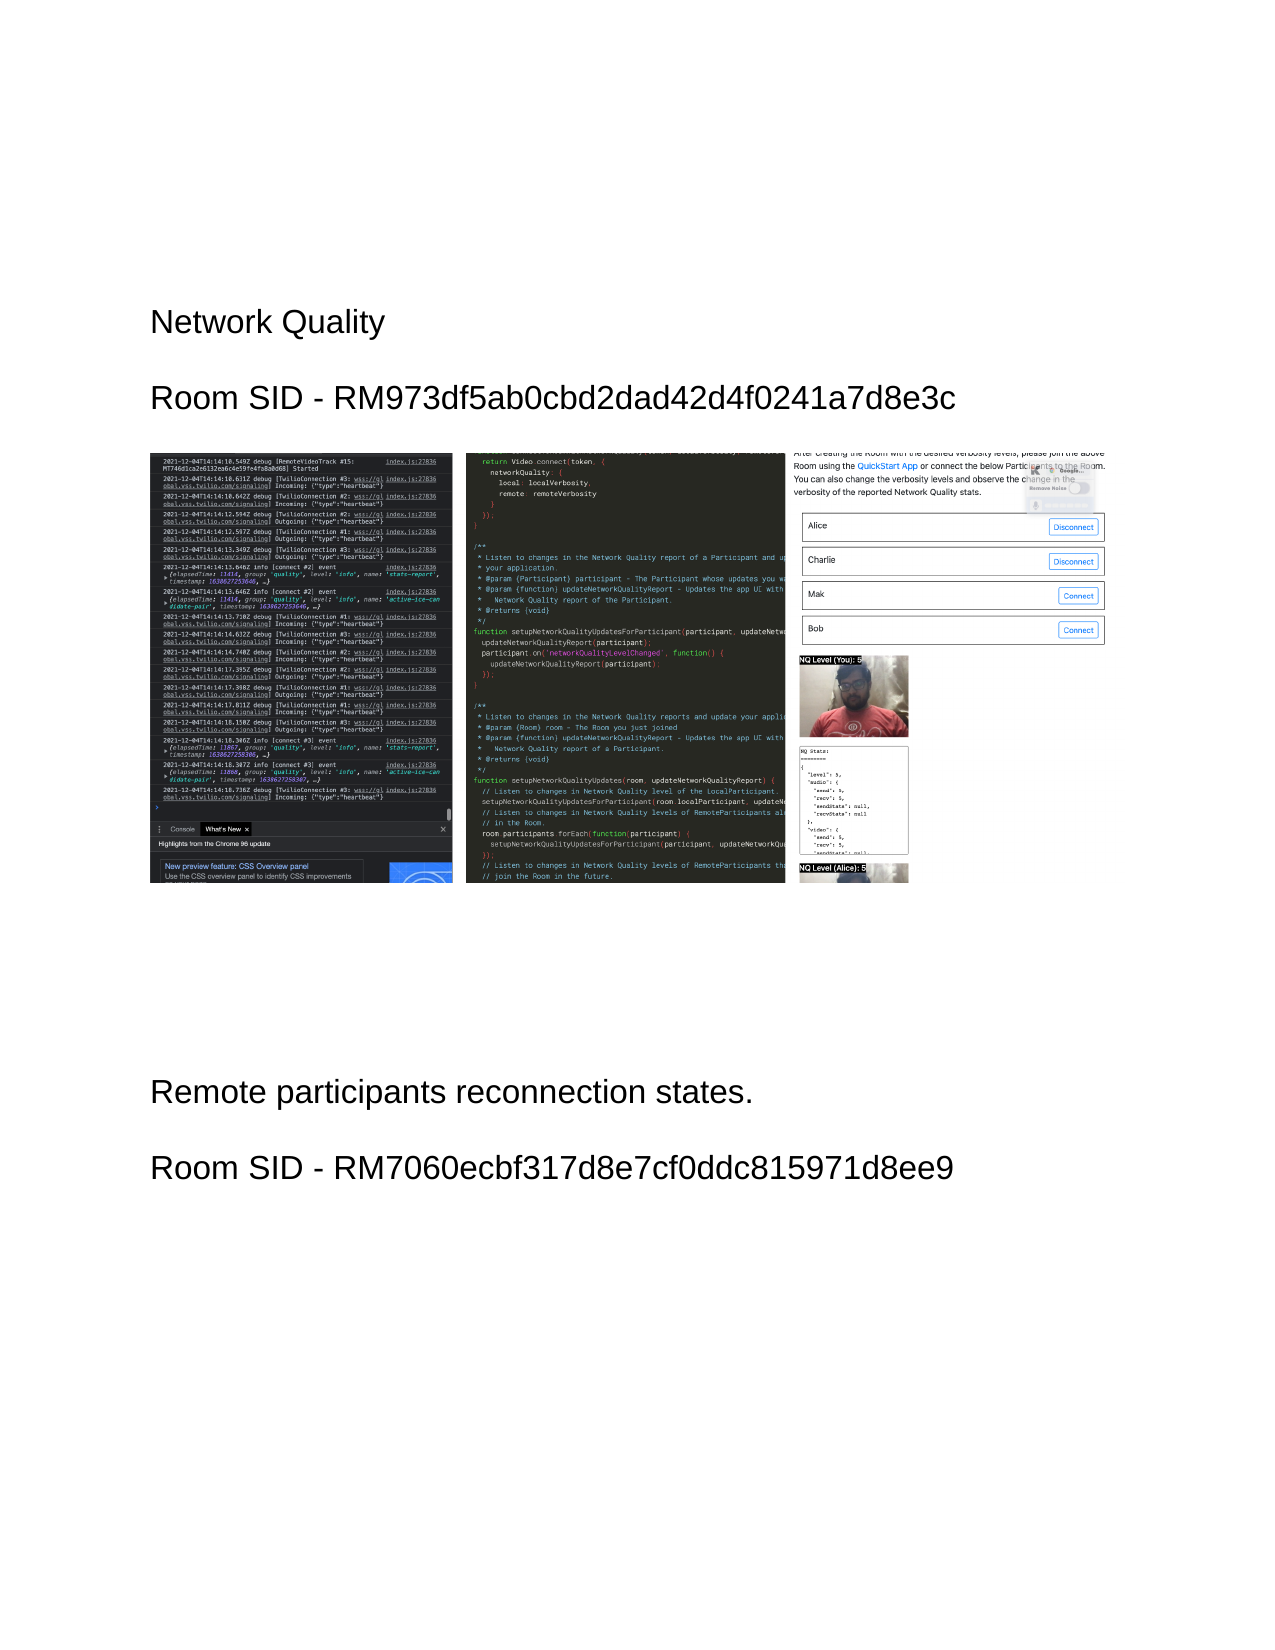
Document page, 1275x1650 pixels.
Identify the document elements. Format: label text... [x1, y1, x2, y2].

subtitle Room SID - RM973df5ab0cbd2dad42d4f0241a7d8e3c [150, 378, 1125, 416]
subtitle Remote participants reconnection states. [150, 1072, 1125, 1111]
subtitle Room SID - RM7060ecbf317d8e7cf0ddc815971d8ee9 [150, 1148, 1125, 1187]
subtitle Network Quality [150, 302, 1125, 340]
picture [150, 453, 1125, 883]
